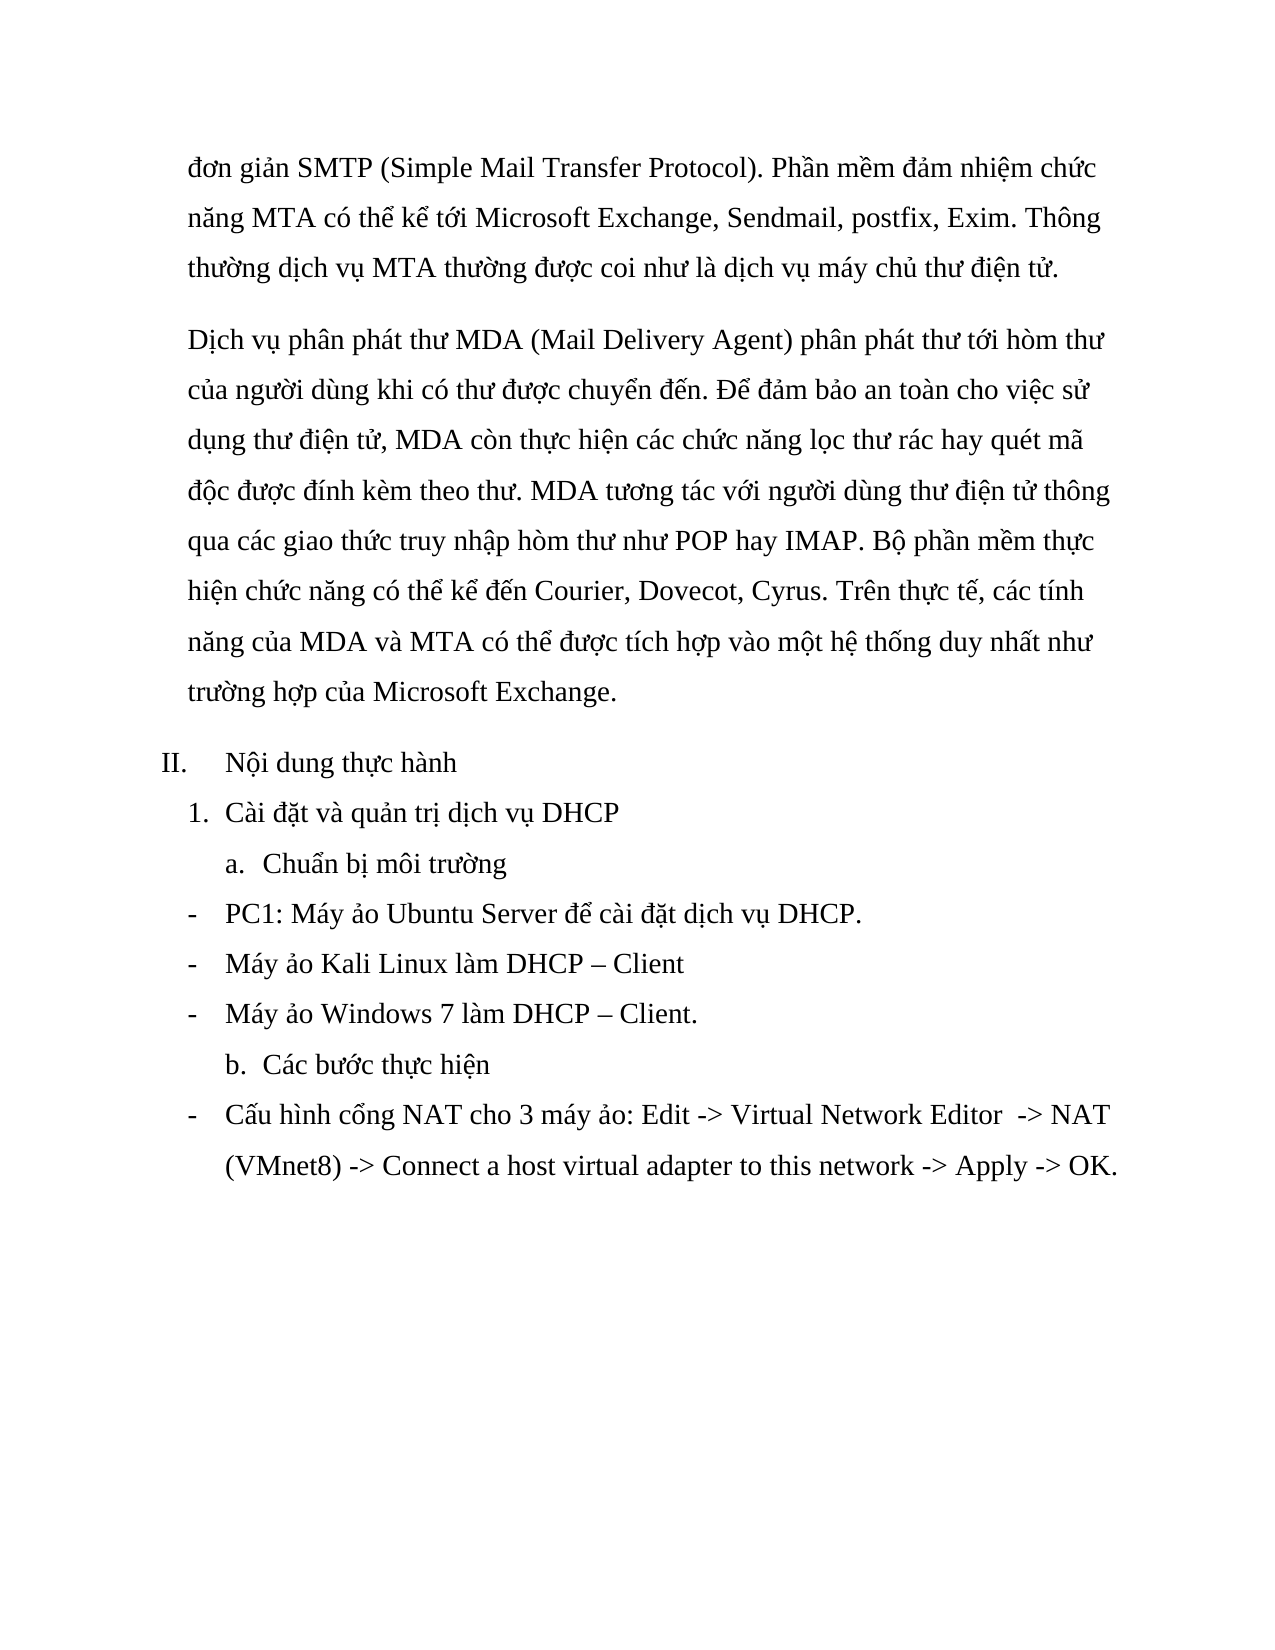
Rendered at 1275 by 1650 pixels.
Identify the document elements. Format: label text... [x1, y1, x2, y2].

list Chuẩn bị môi trường [225, 846, 1125, 879]
list Cài đặt và quản trị dịch vụ DHCP [187, 795, 1125, 829]
list Các bước thực hiện [225, 1047, 1125, 1081]
list PC1: Máy ảo Ubuntu Server để cài đặt dịch vụ DHCP. [187, 896, 1125, 929]
list Cấu hình cổng NAT cho 3 máy ảo: Edit -> Virtual Network Editor -> NAT (VMnet8) -> Connect a host virtual adapter to this network -> Apply -> OK. [187, 1097, 1125, 1181]
list Máy ảo Kali Linux làm DHCP – Client [187, 946, 1125, 980]
list Nội dung thực hành [187, 745, 1125, 779]
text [187, 150, 1125, 284]
text Dịch vụ phân phát thư MDA (Mail Delivery Agent) phân phát thư tới hòm thư của người dùng khi có thư được chuyển đến. Để đảm bảo an toàn cho việc sử dụng thư điện tử, MDA còn thực hiện các chức năng lọc thư rác hay quét mã độc được đính kèm theo thư. MDA tương tác với người dùng thư điện tử thông qua các giao thức truy nhập hòm thư như POP hay IMAP. Bộ phần mềm thực hiện chức năng có thể kể đến Courier, Dovecot, Cyrus. Trên thực tế, các tính năng của MDA và MTA có thể được tích hợp vào một hệ thống duy nhất như trường hợp của Microsoft Exchange. [187, 322, 1125, 707]
list Máy ảo Windows 7 làm DHCP – Client. [187, 997, 1125, 1030]
